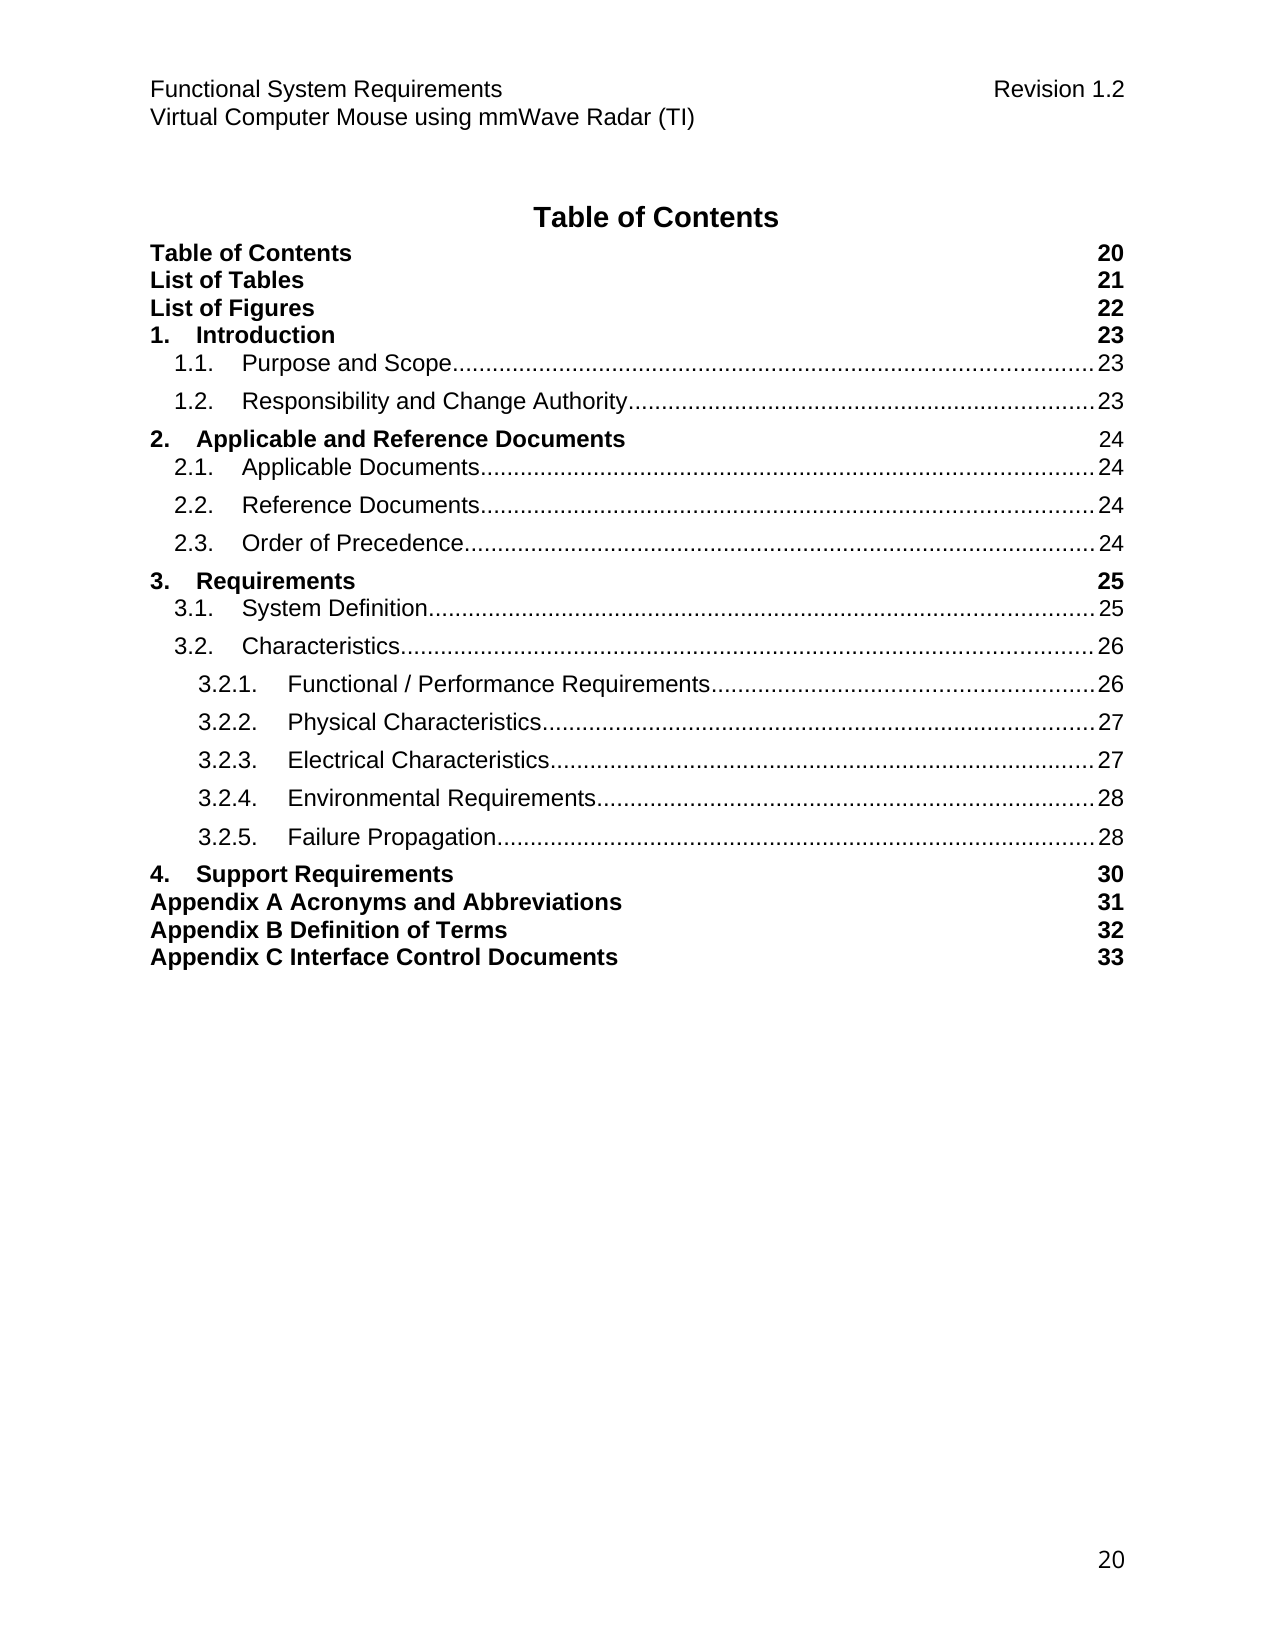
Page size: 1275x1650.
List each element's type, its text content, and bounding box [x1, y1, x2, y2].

text Table of Contents [187, 200, 1125, 233]
